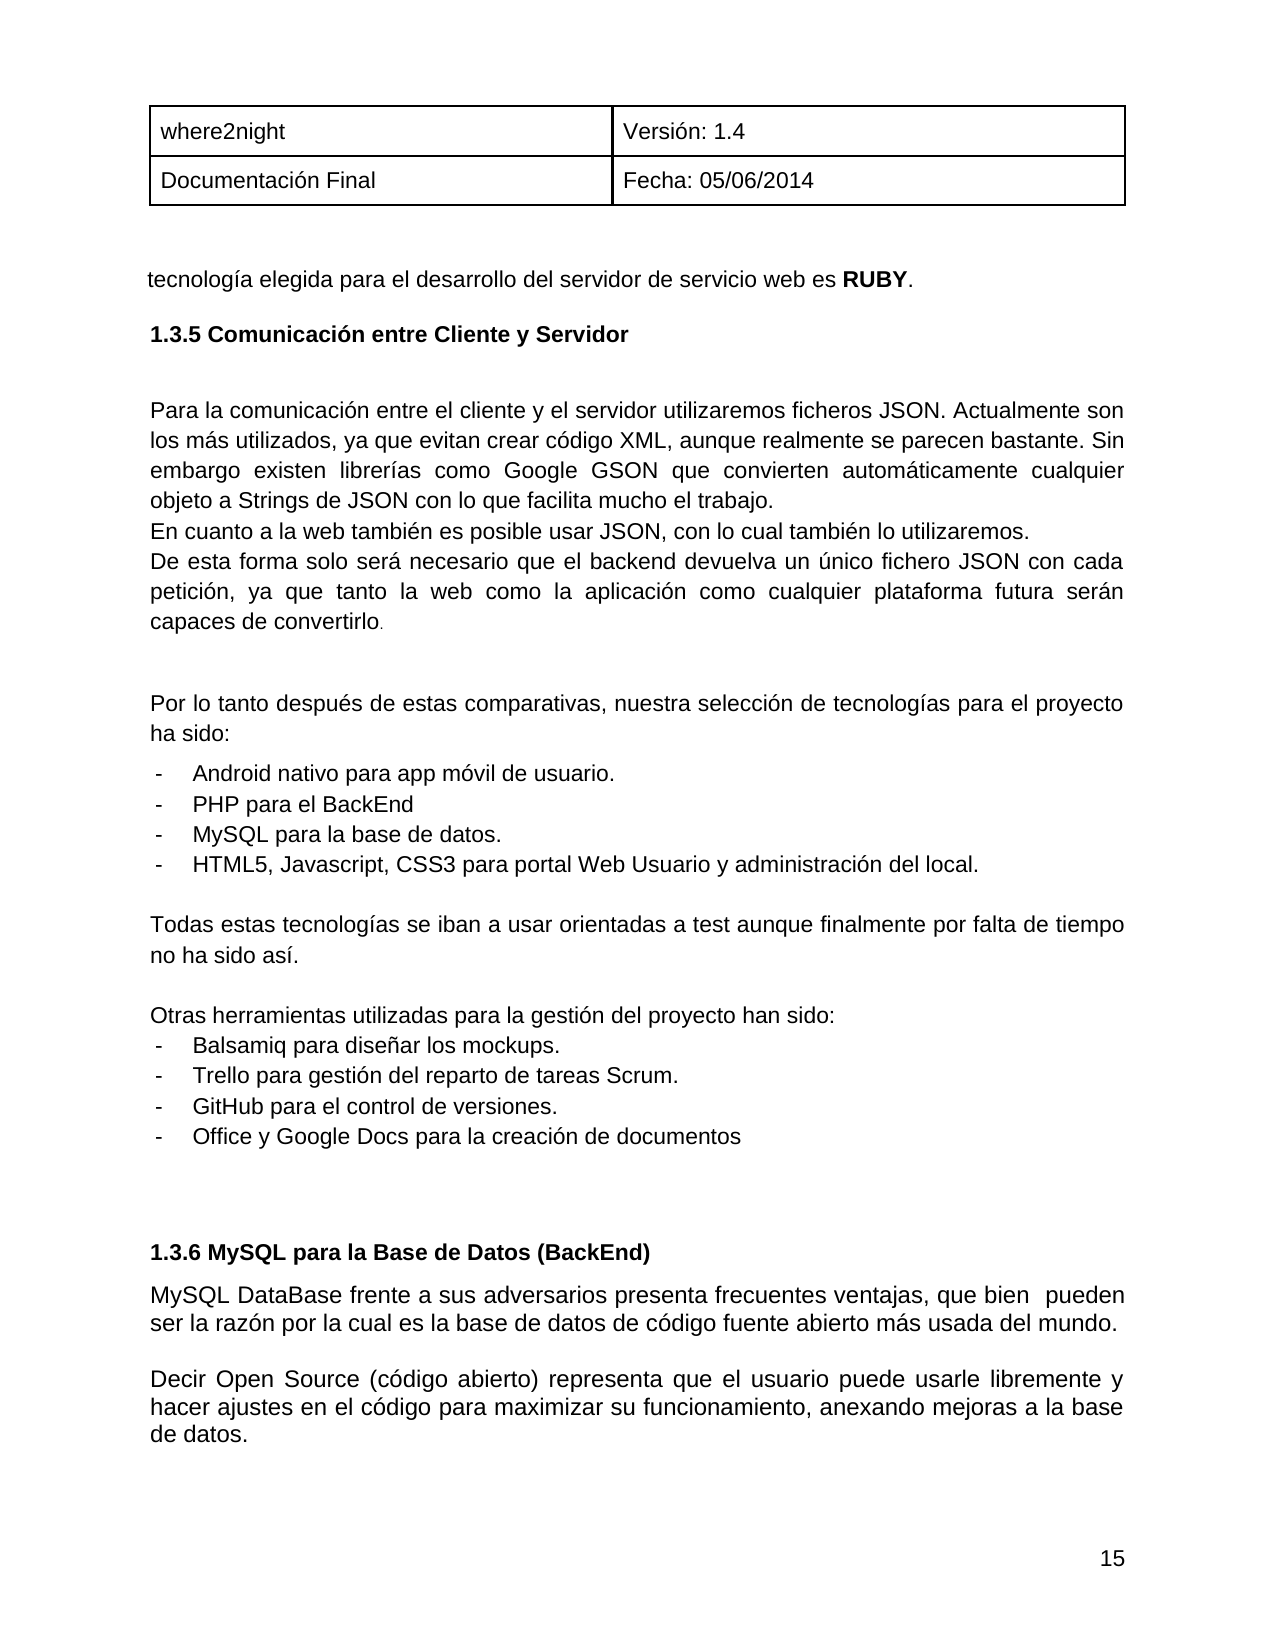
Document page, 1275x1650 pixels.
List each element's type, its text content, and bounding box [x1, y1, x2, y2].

text Otras herramientas utilizadas para la gestión del proyecto han sido: [150, 1002, 1125, 1028]
text 1.3.5 Comunicación entre Cliente y Servidor [150, 321, 1125, 348]
text De esta forma solo será necesario que el backend devuelva un único fichero JSON con cada petición, ya que tanto la web como la aplicación como cualquier plataforma futura serán capaces de convertirlo. [150, 548, 1125, 634]
text Decir Open Source (código abierto) representa que el usuario puede usarle libremente y hacer ajustes en el código para maximizar su funcionamiento, anexando mejoras a la base de datos. [150, 1365, 1125, 1448]
text 1.3.6 MySQL para la Base de Datos (BackEnd) [150, 1238, 1125, 1265]
text Por lo tanto después de estas comparativas, nuestra selección de tecnologías para el proyecto ha sido: [150, 689, 1125, 746]
list MySQL para la base de datos. [155, 821, 1125, 847]
text En cuanto a la web también es posible usar JSON, con lo cual también lo utilizaremos. [150, 518, 1125, 544]
list Trello para gestión del reparto de tareas Scrum. [155, 1062, 1125, 1089]
list Android nativo para app móvil de usuario. [155, 760, 1125, 787]
text Todas estas tecnologías se iban a usar orientadas a test aunque finalmente por falta de tiempo no ha sido así. [150, 911, 1125, 968]
text Para la comunicación entre el cliente y el servidor utilizaremos ficheros JSON. Actualmente son los más utilizados, ya que evitan crear código XML, aunque realmente se parecen bastante. Sin embargo existen librerías como Google GSON que convierten automáticamente cualquier objeto a Strings de JSON con lo que facilita mucho el trabajo. [150, 364, 1125, 514]
list GitHub para el control de versiones. [155, 1093, 1125, 1119]
list PHP para el BackEnd [155, 791, 1125, 817]
list Office y Google Docs para la creación de documentos [155, 1123, 1125, 1149]
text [117, 266, 1125, 293]
text MySQL DataBase frente a sus adversarios presenta frecuentes ventajas, que bien pueden ser la razón por la cual es la base de datos de código fuente abierto más usada del mundo. [150, 1281, 1125, 1336]
list Balsamiq para diseñar los mockups. [155, 1032, 1125, 1058]
list HTML5, Javascript, CSS3 para portal Web Usuario y administración del local. [155, 851, 1125, 877]
